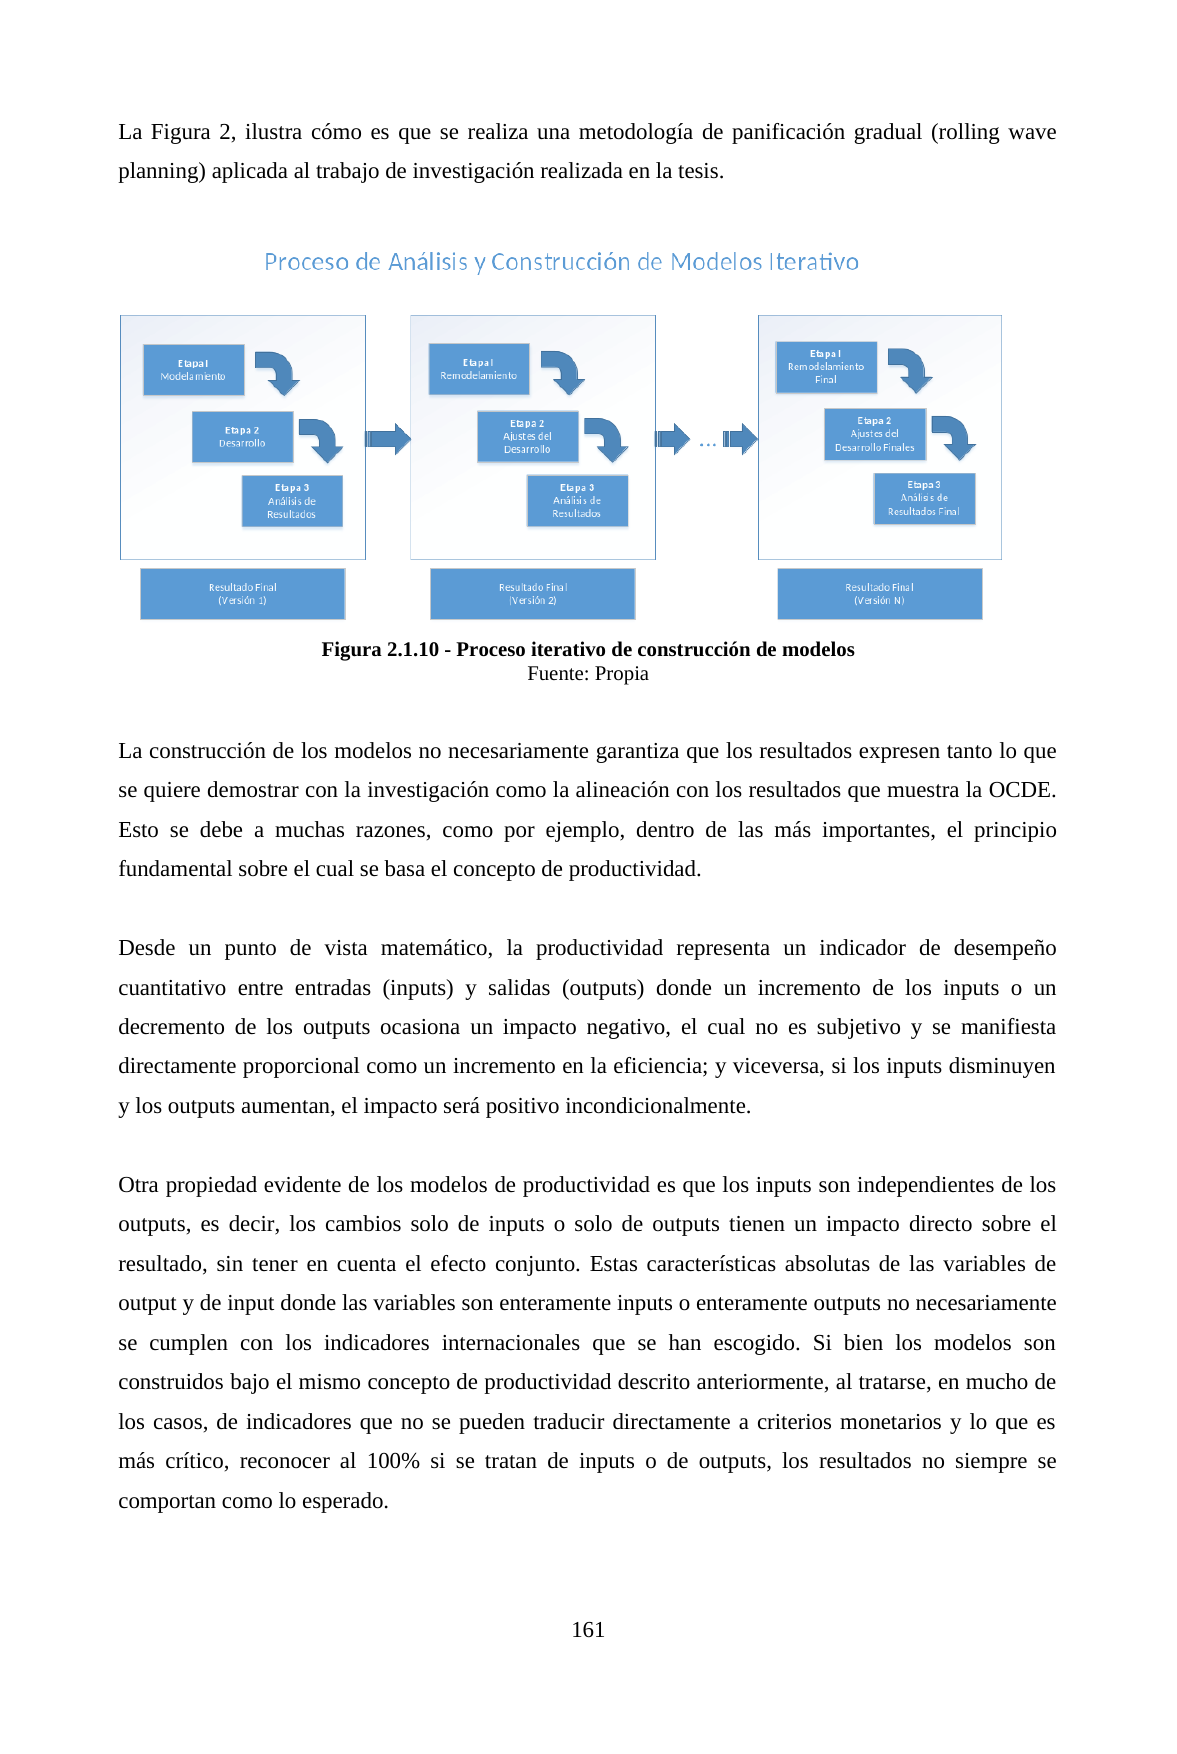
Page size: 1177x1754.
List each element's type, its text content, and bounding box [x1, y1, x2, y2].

text Desde un punto de vista matemático, la productividad representa un indicador de desempeño cuantitativo entre entradas (inputs) y salidas (outputs) donde un incremento de los inputs o un decremento de los outputs ocasiona un impacto negativo, el cual no es subjetivo y se manifiesta directamente proporcional como un incremento en la eficiencia; y viceversa, si los inputs disminuyen y los outputs aumentan, el impacto será positivo incondicionalmente. [118, 934, 1058, 1118]
text La Figura 2, ilustra cómo es que se realiza una metodología de panificación gradual (rolling wave planning) aplicada al trabajo de investigación realizada en la tesis. [118, 118, 1058, 184]
text Otra propiedad evidente de los modelos de productividad es que los inputs son independientes de los outputs, es decir, los cambios solo de inputs o solo de outputs tienen un impacto directo sobre el resultado, sin tener en cuenta el efecto conjunto. Estas características absolutas de las variables de output y de input donde las variables son enteramente inputs o enteramente outputs no necesariamente se cumplen con los indicadores internacionales que se han escogido. Si bien los modelos son construidos bajo el mismo concepto de productividad descrito anteriormente, al tratarse, en mucho de los casos, de indicadores que no se pueden traducir directamente a criterios monetarios y lo que es más crítico, reconocer al 100% si se tratan de inputs o de outputs, los resultados no siempre se comportan como lo esperado. [118, 1171, 1058, 1513]
text La construcción de los modelos no necesariamente garantiza que los resultados expresen tanto lo que se quiere demostrar con la investigación como la alineación con los resultados que muestra la OCDE. Esto se debe a muchas razones, como por ejemplo, dentro de las más importantes, el principio fundamental sobre el cual se basa el concepto de productividad. [118, 737, 1058, 882]
text Fuente: Propia [118, 661, 1058, 685]
